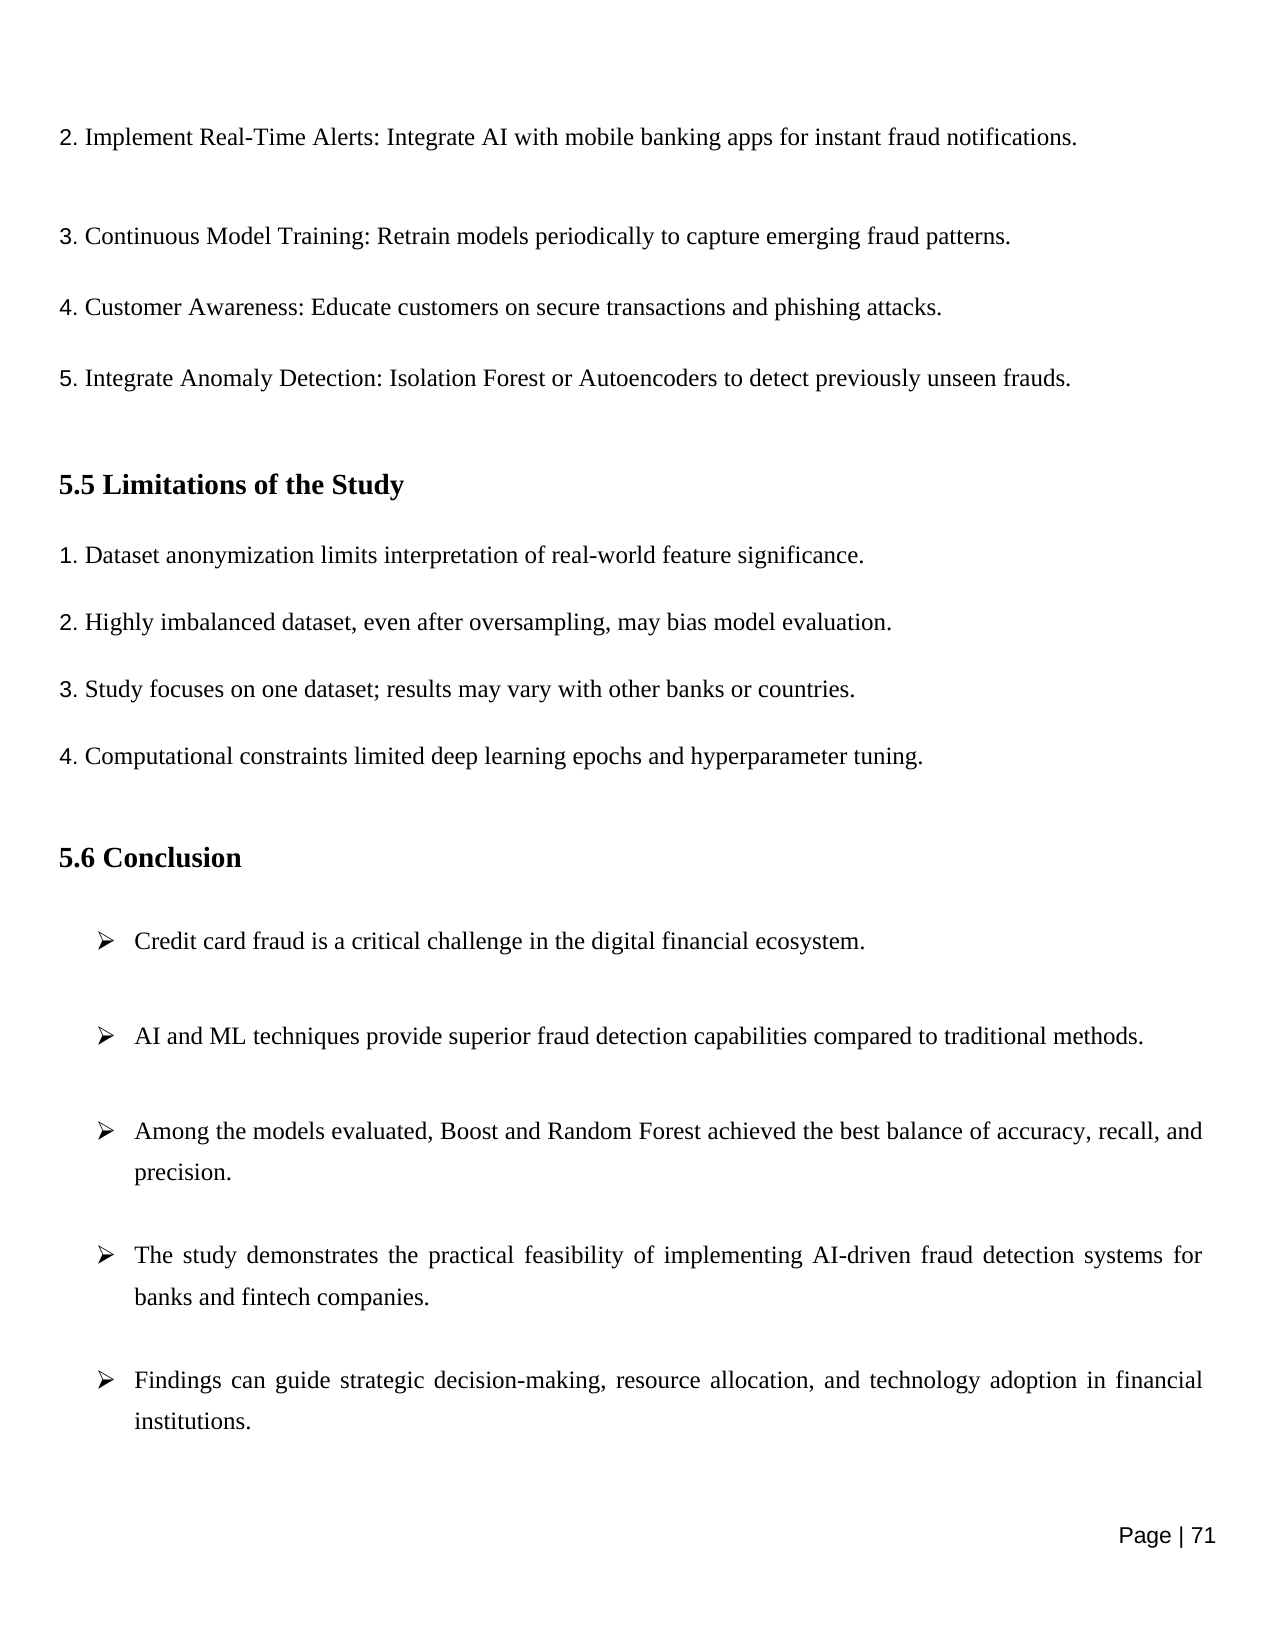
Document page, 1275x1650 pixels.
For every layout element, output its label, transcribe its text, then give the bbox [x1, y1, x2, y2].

list Implement Real-Time Alerts: Integrate AI with mobile banking apps for instant fraud notifications. [59, 122, 1203, 151]
list The study demonstrates the practical feasibility of implementing AI-driven fraud detection systems for banks and fintech companies. [97, 1227, 1203, 1311]
list Dataset anonymization limits interpretation of real-world feature significance. [59, 540, 1203, 568]
list Integrate Anomaly Detection: Isolation Forest or Autoencoders to detect previously unseen frauds. [59, 363, 1203, 392]
text 5.5 Limitations of the Study [58, 467, 1203, 501]
list Among the models evaluated, Boost and Random Forest achieved the best balance of accuracy, recall, and precision. [97, 1102, 1203, 1186]
list Continuous Model Training: Retrain models periodically to capture emerging fraud patterns. [59, 221, 1203, 249]
list Highly imbalanced dataset, even after oversampling, may bias model evaluation. [59, 607, 1203, 636]
list Study focuses on one dataset; results may vary with other banks or countries. [59, 674, 1203, 703]
list Findings can guide strategic decision-making, resource allocation, and technology adoption in financial institutions. [97, 1352, 1203, 1435]
list Computational constraints limited deep learning epochs and hyperparameter tuning. [59, 741, 1203, 770]
list AI and ML techniques provide superior fraud detection capabilities compared to traditional methods. [97, 1007, 1203, 1058]
list Customer Awareness: Educate customers on secure transactions and phishing attacks. [59, 292, 1203, 321]
list Credit card fraud is a critical challenge in the digital financial ecosystem. [97, 912, 1203, 963]
text 5.6 Conclusion [58, 840, 1203, 873]
